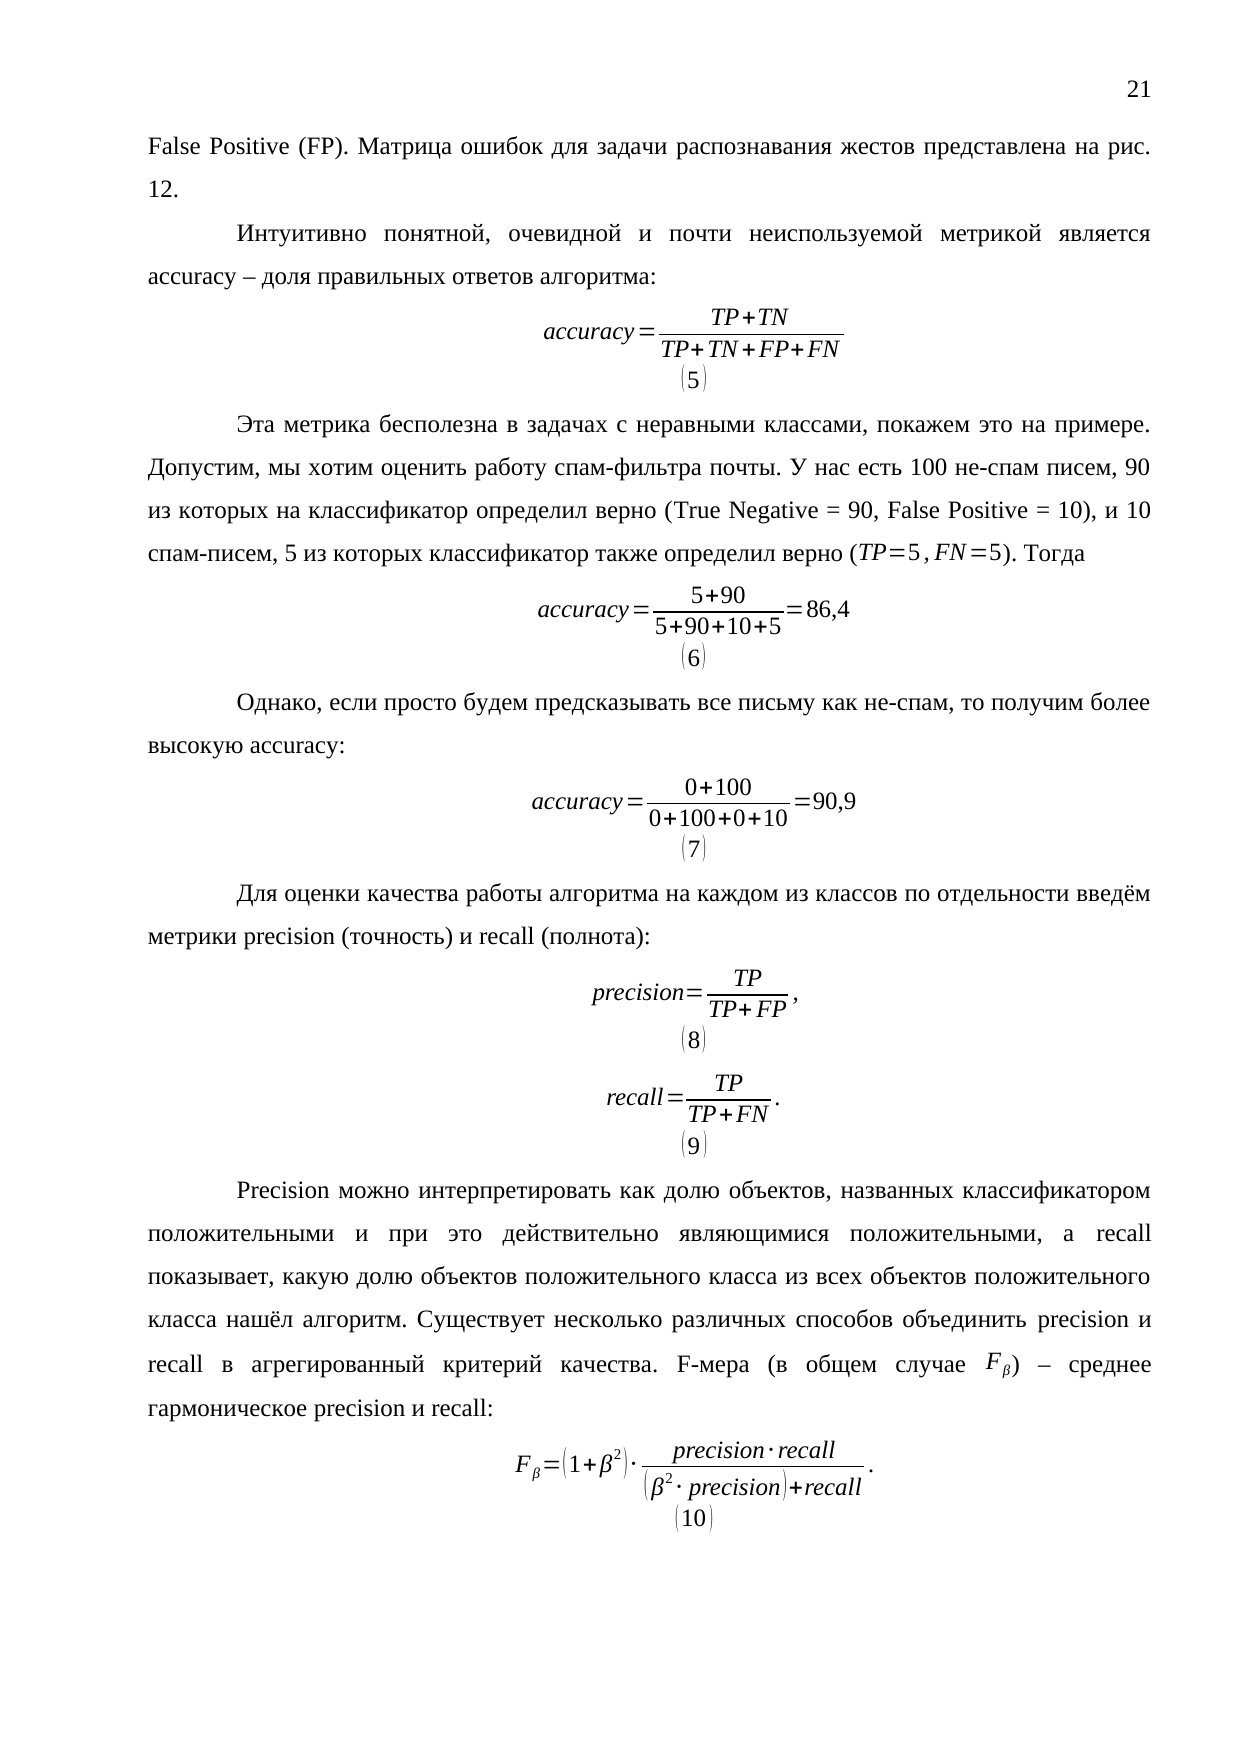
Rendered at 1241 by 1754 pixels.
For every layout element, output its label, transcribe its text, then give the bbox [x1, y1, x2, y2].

text Здесь это ответ алгоритма на объекте, а истинная метка класса на этом объекте. Таким образом, ошибки классификации бывают двух видов: False Negative (FN) и False Positive (FP). Матрица ошибок для задачи распознавания жестов представлена на рис. 12. [148, 131, 1152, 203]
text Эта метрика бесполезна в задачах с неравными классами, покажем это на примере. Допустим, мы хотим оценить работу спам-фильтра почты. У нас есть 100 не-спам писем, 90 из которых на классификатор определил верно (True Negative = 90, False Positive = 10), и 10 спам-писем, 5 из которых классификатор также определил верно (). Тогда [148, 409, 1152, 567]
text Однако, если просто будем предсказывать все письму как не-спам, то получим более высокую accuracy: [148, 687, 1152, 759]
text Precision можно интерпретировать как долю объектов, названных классификатором положительными и при это действительно являющимися положительными, а recall показывает, какую долю объектов положительного класса из всех объектов положительного класса нашёл алгоритм. Существует несколько различных способов объединить precision и recall в агрегированный критерий качества. F-мера (в общем случае ) – среднее гармоническое precision и recall: [148, 1175, 1152, 1422]
text Интуитивно понятной, очевидной и почти неиспользуемой метрикой является accuracy – доля правильных ответов алгоритма: [148, 218, 1152, 289]
text Для оценки качества работы алгоритма на каждом из классов по отдельности введём метрики precision (точность) и recall (полнота): [148, 878, 1152, 950]
